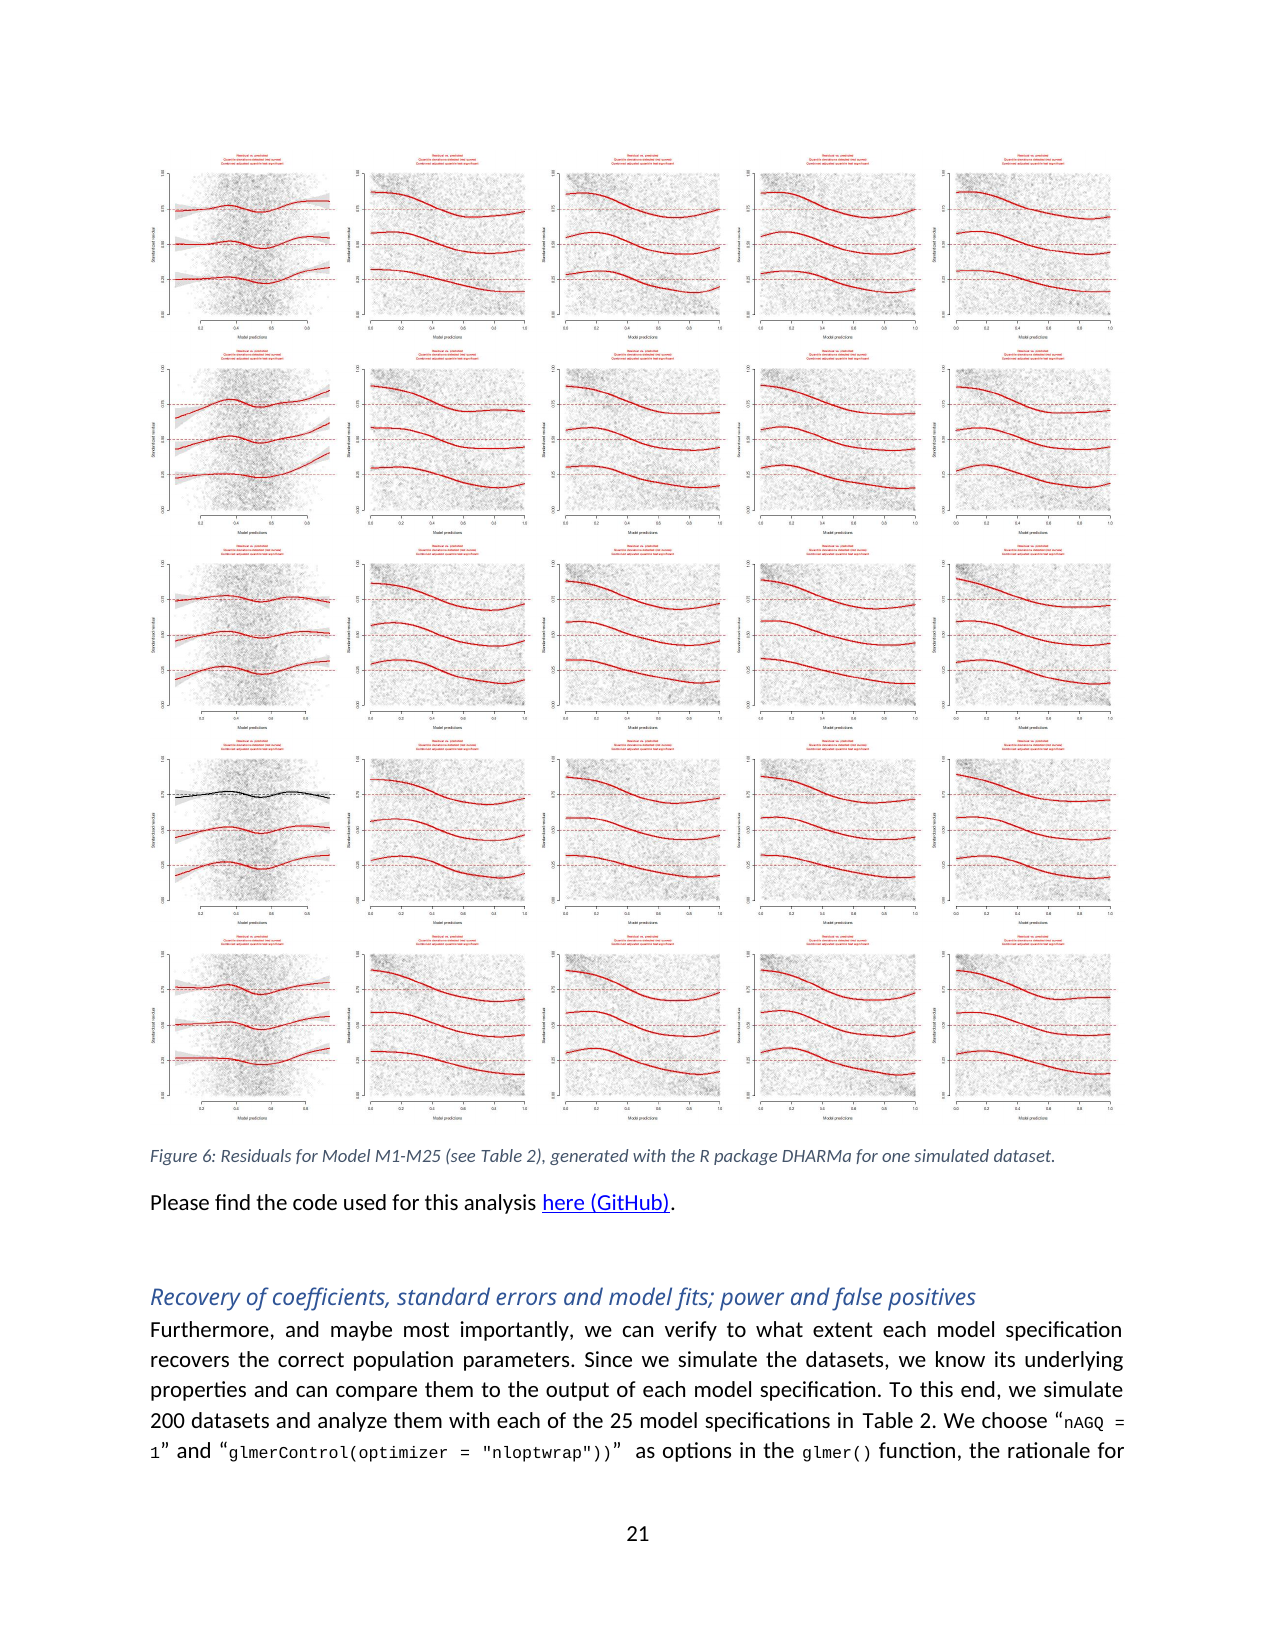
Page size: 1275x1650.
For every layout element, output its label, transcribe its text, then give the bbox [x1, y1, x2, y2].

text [150, 1315, 1125, 1464]
picture [150, 150, 1125, 1125]
subtitle Recovery of coefficients, standard errors and model fits; power and false positives [150, 1281, 1125, 1313]
text Please find the code used for this analysis here (GitHub). [150, 1188, 1125, 1216]
